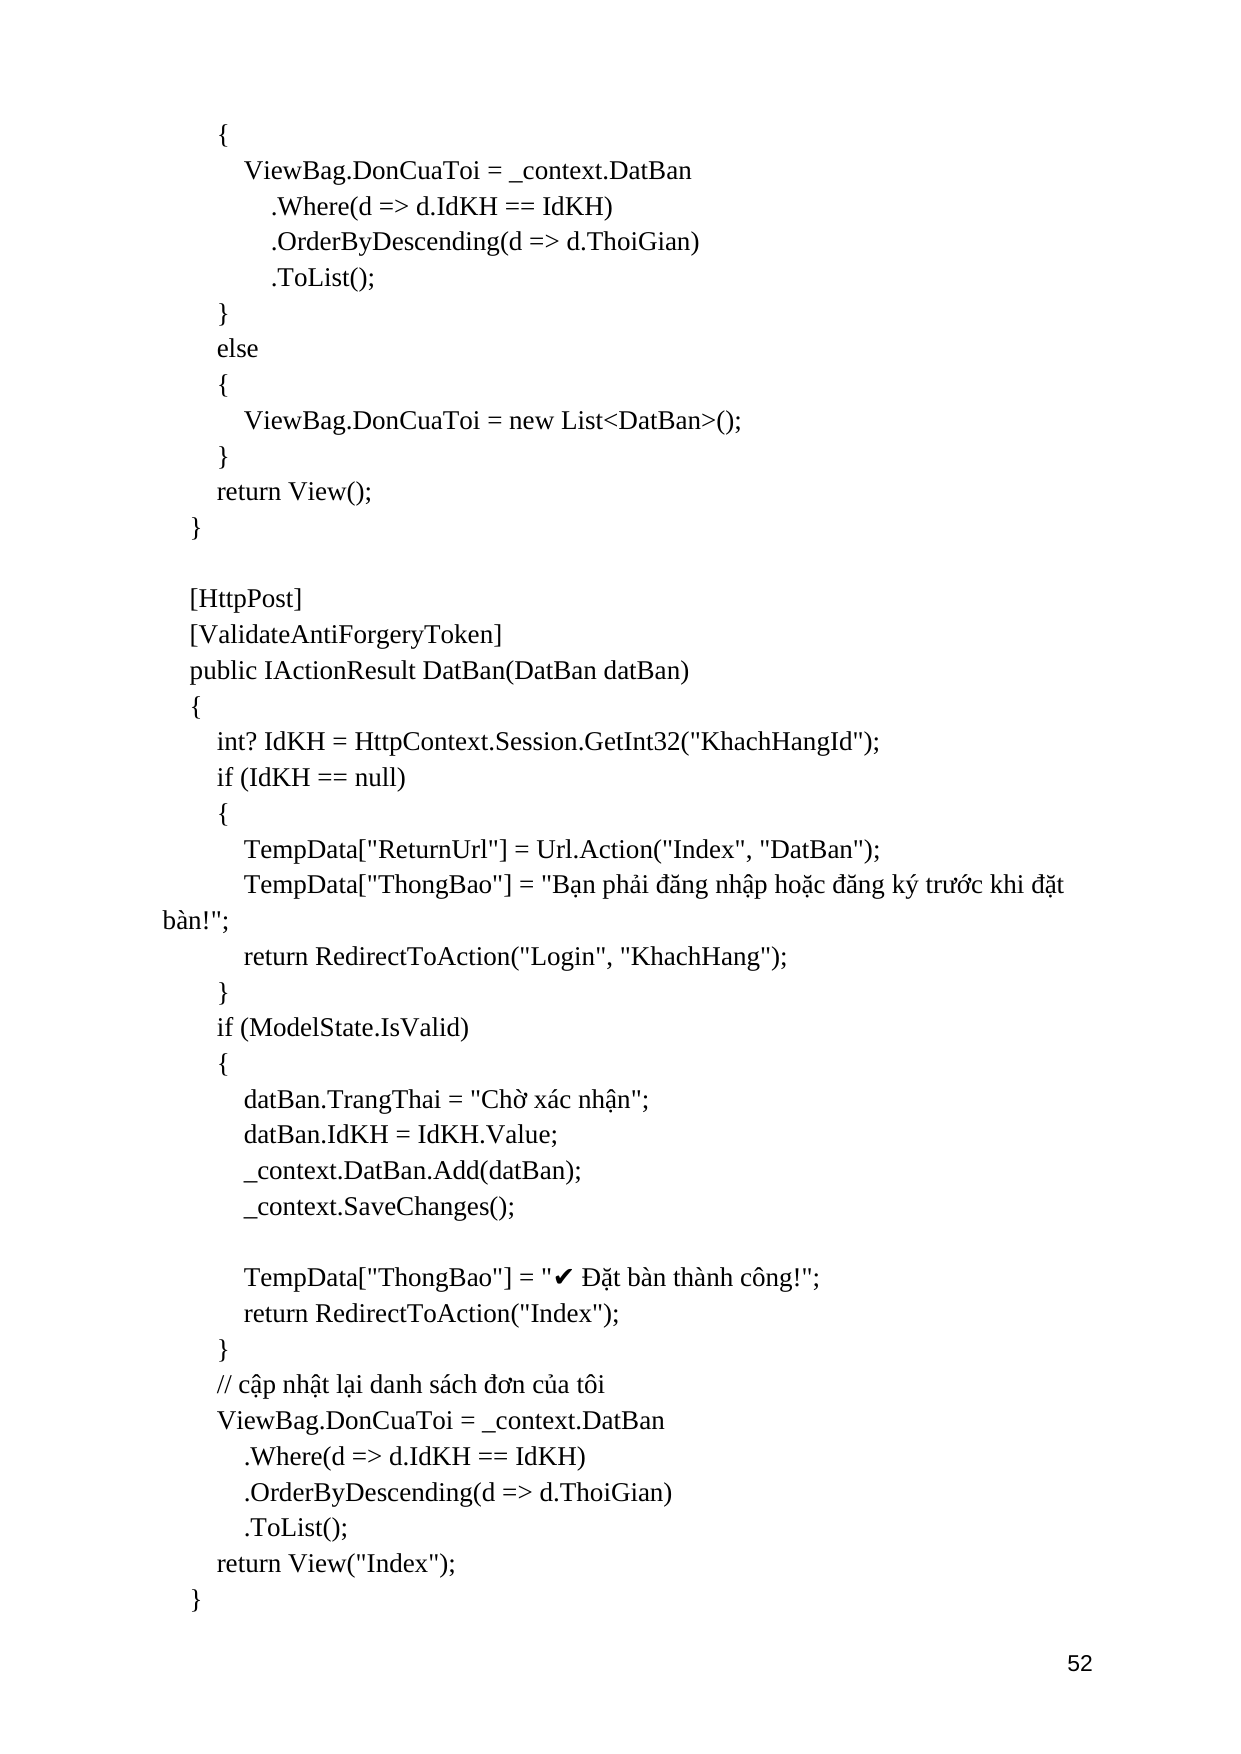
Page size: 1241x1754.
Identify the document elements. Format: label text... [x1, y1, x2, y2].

text TempData["ThongBao"] = "✔️ Đặt bàn thành công!"; [162, 1261, 1092, 1293]
text .OrderByDescending(d => d.ThoiGian) [162, 225, 1092, 256]
text .ToList(); [162, 1512, 1092, 1543]
text return View("Index"); [162, 1547, 1092, 1578]
text _context.DatBan.Add(datBan); [162, 1154, 1092, 1185]
text } [162, 511, 1092, 542]
text ViewBag.DonCuaToi = _context.DatBan [162, 1404, 1092, 1436]
text return RedirectToAction("Index"); [162, 1297, 1092, 1328]
text ViewBag.DonCuaToi = _context.DatBan [162, 154, 1092, 185]
text else [162, 332, 1092, 364]
text TempData["ThongBao"] = "Bạn phải đăng nhập hoặc đăng ký trước khi đặt bàn!"; [162, 868, 1092, 935]
text if (ModelState.IsValid) [162, 1011, 1092, 1042]
text { [162, 118, 1092, 149]
text TempData["ReturnUrl"] = Url.Action("Index", "DatBan"); [162, 833, 1092, 864]
text ViewBag.DonCuaToi = new List<DatBan>(); [162, 404, 1092, 435]
text } [162, 1583, 1092, 1614]
text } [162, 440, 1092, 471]
text datBan.TrangThai = "Chờ xác nhận"; [162, 1083, 1092, 1114]
text int? IdKH = HttpContext.Session.GetInt32("KhachHangId"); [162, 726, 1092, 757]
text .Where(d => d.IdKH == IdKH) [162, 1440, 1092, 1471]
text { [162, 797, 1092, 828]
text _context.SaveChanges(); [162, 1190, 1092, 1221]
text if (IdKH == null) [162, 761, 1092, 792]
text .OrderByDescending(d => d.ThoiGian) [162, 1476, 1092, 1507]
text } [162, 297, 1092, 328]
text { [162, 368, 1092, 399]
text .ToList(); [162, 261, 1092, 292]
text .Where(d => d.IdKH == IdKH) [162, 189, 1092, 221]
text public IActionResult DatBan(DatBan datBan) [162, 654, 1092, 685]
text return View(); [162, 475, 1092, 507]
text { [162, 690, 1092, 721]
text datBan.IdKH = IdKH.Value; [162, 1118, 1092, 1150]
text // cập nhật lại danh sách đơn của tôi [162, 1369, 1092, 1400]
text } [162, 976, 1092, 1007]
text [ValidateAntiForgeryToken] [162, 618, 1092, 649]
text } [162, 1333, 1092, 1364]
text { [162, 1047, 1092, 1078]
text [HttpPost] [162, 583, 1092, 614]
text return RedirectToAction("Login", "KhachHang"); [162, 940, 1092, 971]
